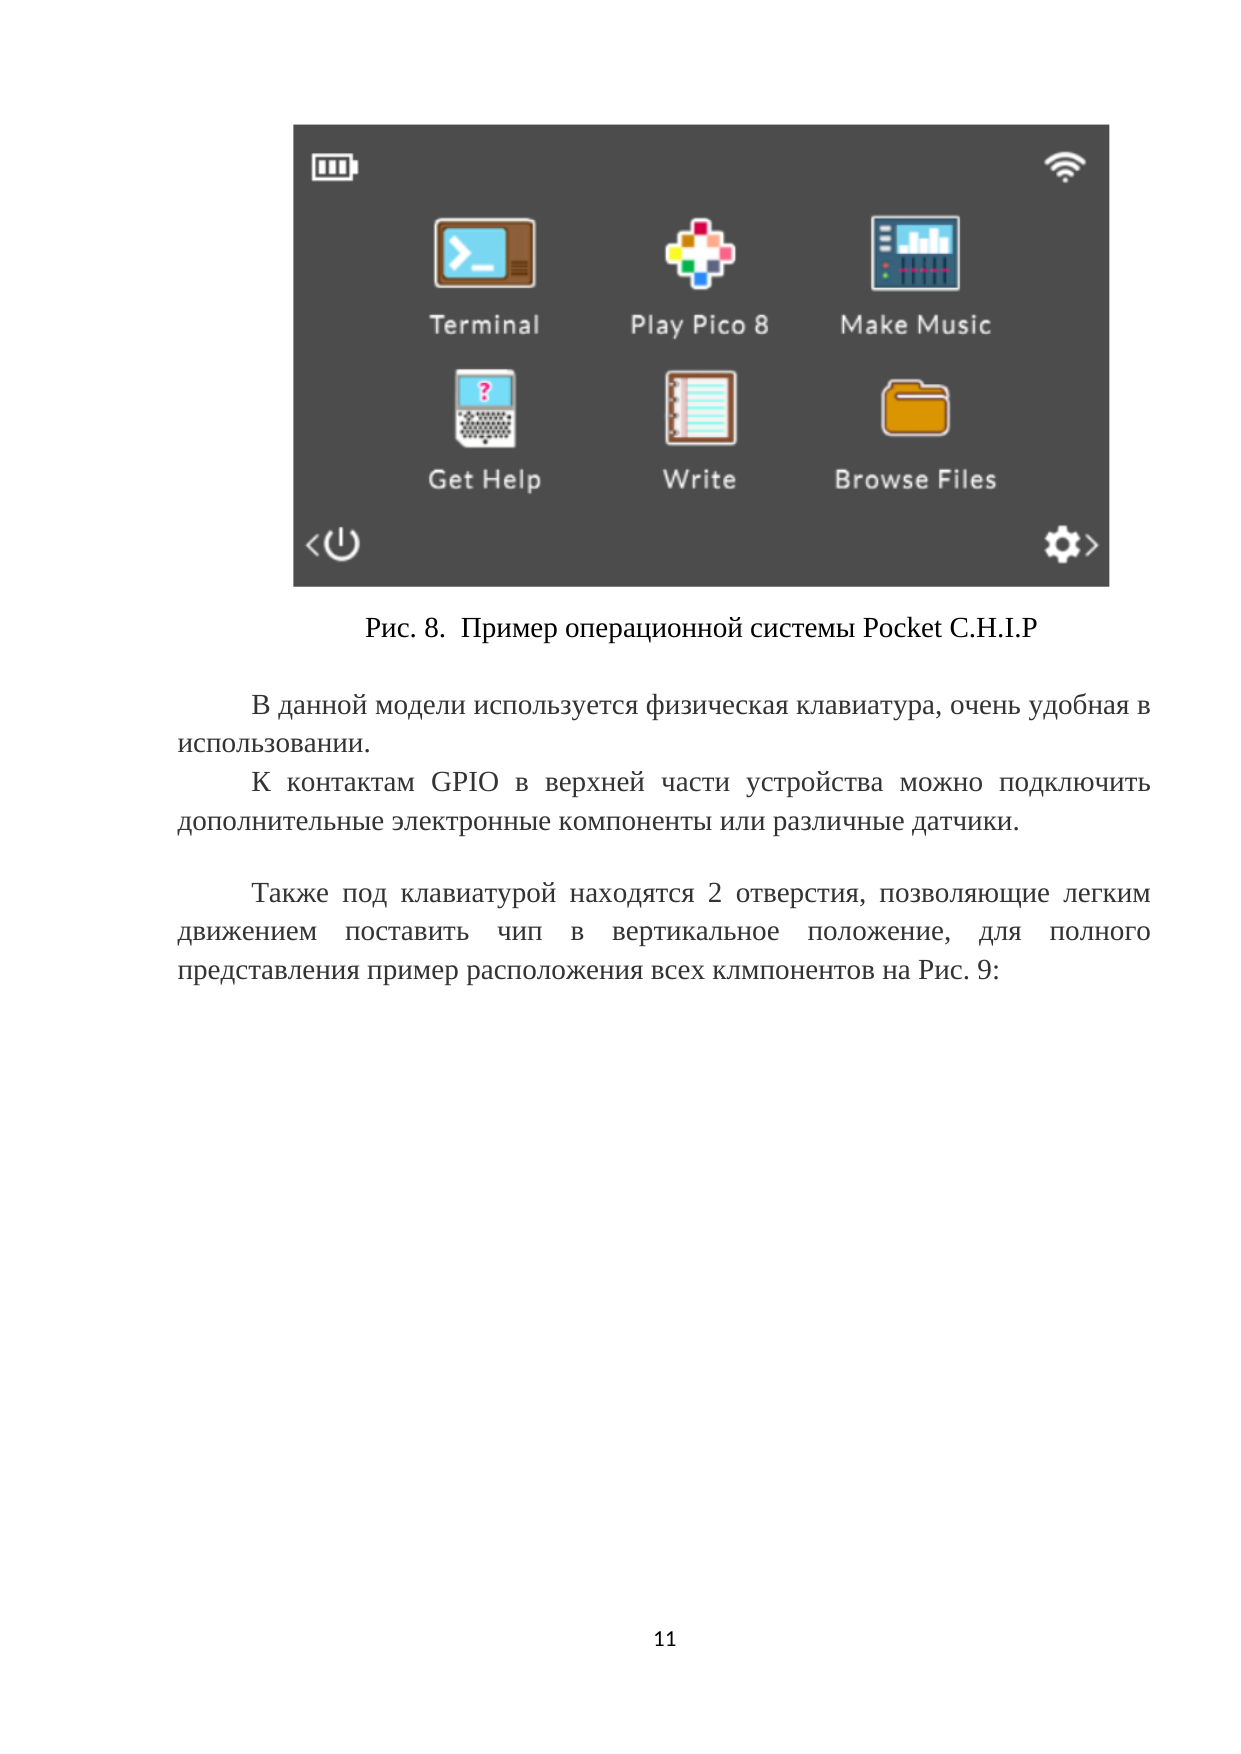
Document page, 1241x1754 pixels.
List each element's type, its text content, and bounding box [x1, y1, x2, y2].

text Также под клавиатурой находятся 2 отверстия, позволяющие легким движением поставить чип в вертикальное положение, для полного представления пример расположения всех клмпонентов на Рис. 9: [177, 875, 1152, 985]
text Рис. 8. Пример операционной системы Pocket C.H.I.P [177, 610, 1152, 643]
text К контактам GPIO в верхней части устройства можно подключить дополнительные электронные компоненты или различные датчики. [177, 764, 1152, 836]
picture [284, 118, 1119, 606]
text В данной модели используется физическая клавиатура, очень удобная в использовании. [177, 687, 1152, 759]
